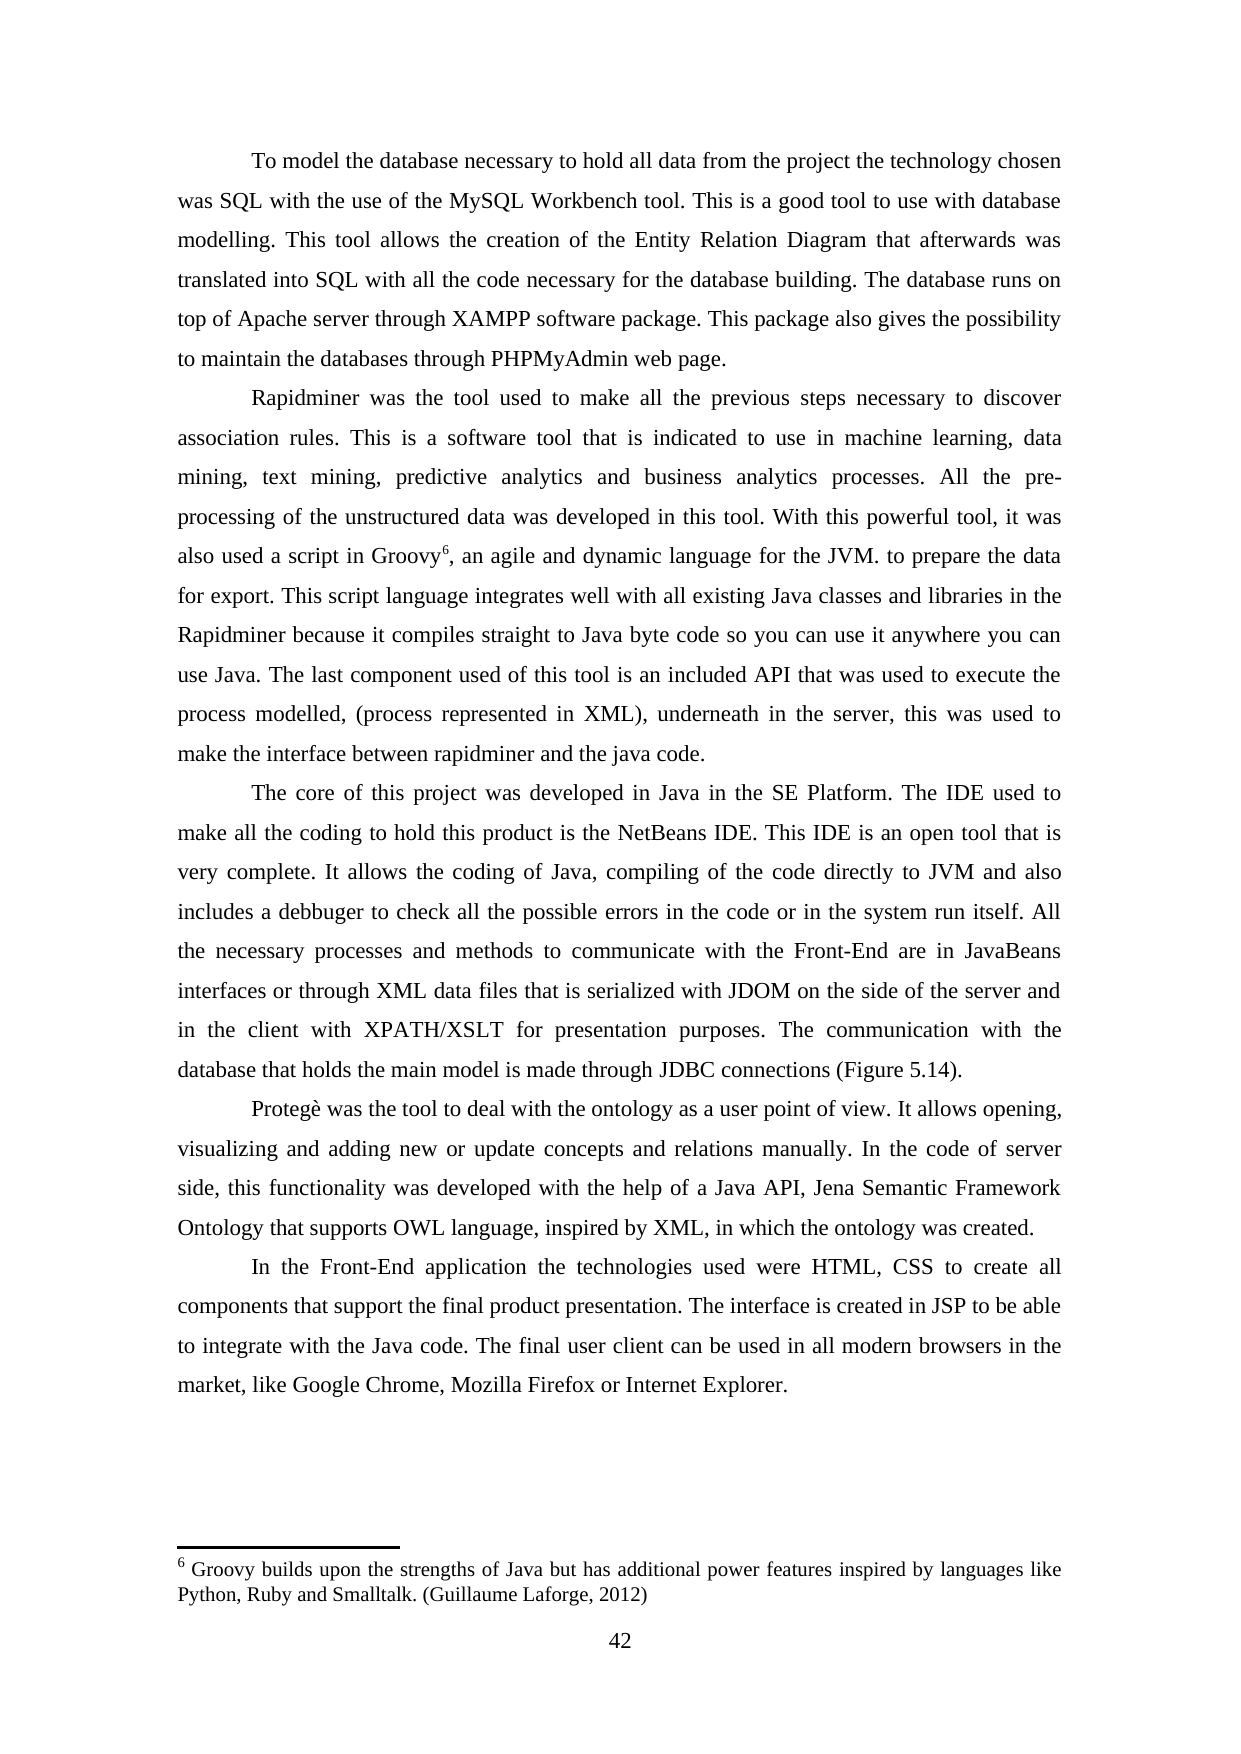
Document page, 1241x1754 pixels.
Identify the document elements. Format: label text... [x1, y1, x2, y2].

text In the Front-End application the technologies used were HTML, CSS to create all components that support the final product presentation. The interface is created in JSP to be able to integrate with the Java code. The final user client can be used in all modern browsers in the market, like Google Chrome, Mozilla Firefox or Internet Explorer. [177, 1253, 1063, 1398]
text Protegè was the tool to deal with the ontology as a user point of view. It allows opening, visualizing and adding new or update concepts and relations manually. In the code of server side, this functionality was developed with the help of a Java API, Jena Semantic Framework Ontology that supports OWL language, inspired by XML, in which the ontology was created. [177, 1095, 1063, 1240]
text The core of this project was developed in Java in the SE Platform. The IDE used to make all the coding to hold this product is the NetBeans IDE. This IDE is an open tool that is very complete. It allows the coding of Java, compiling of the code directly to JVM and also includes a debbuger to check all the possible errors in the code or in the system run itself. All the necessary processes and methods to communicate with the Front-End are in JavaBeans interfaces or through XML data files that is serialized with JDOM on the side of the server and in the client with XPATH/XSLT for presentation purposes. The communication with the database that holds the main model is made through JDBC connections (Figure 5.15). [177, 779, 1063, 1082]
text Rapidminer was the tool used to make all the previous steps necessary to discover association rules. This is a software tool that is indicated to use in machine learning, data mining, text mining, predictive analytics and business analytics processes. All the pre-processing of the unstructured data was developed in this tool. With this powerful tool, it was also used a script in Groovy, an agile and dynamic language for the JVM. to prepare the data for export. This script language integrates well with all existing Java classes and libraries in the Rapidminer because it compiles straight to Java byte code so you can use it anywhere you can use Java. The last component used of this tool is an included API that was used to execute the process modelled, (process represented in XML), underneath in the server, this was used to make the interface between rapidminer and the java code. [177, 384, 1063, 766]
text To model the database necessary to hold all data from the project the technology chosen was SQL with the use of the MySQL Workbench tool. This is a good tool to use with database modelling. This tool allows the creation of the Entity Relation Diagram that afterwards was translated into SQL with all the code necessary for the database building. The database runs on top of Apache server through XAMPP software package. This package also gives the possibility to maintain the databases through PHPMyAdmin web page. [177, 148, 1063, 371]
